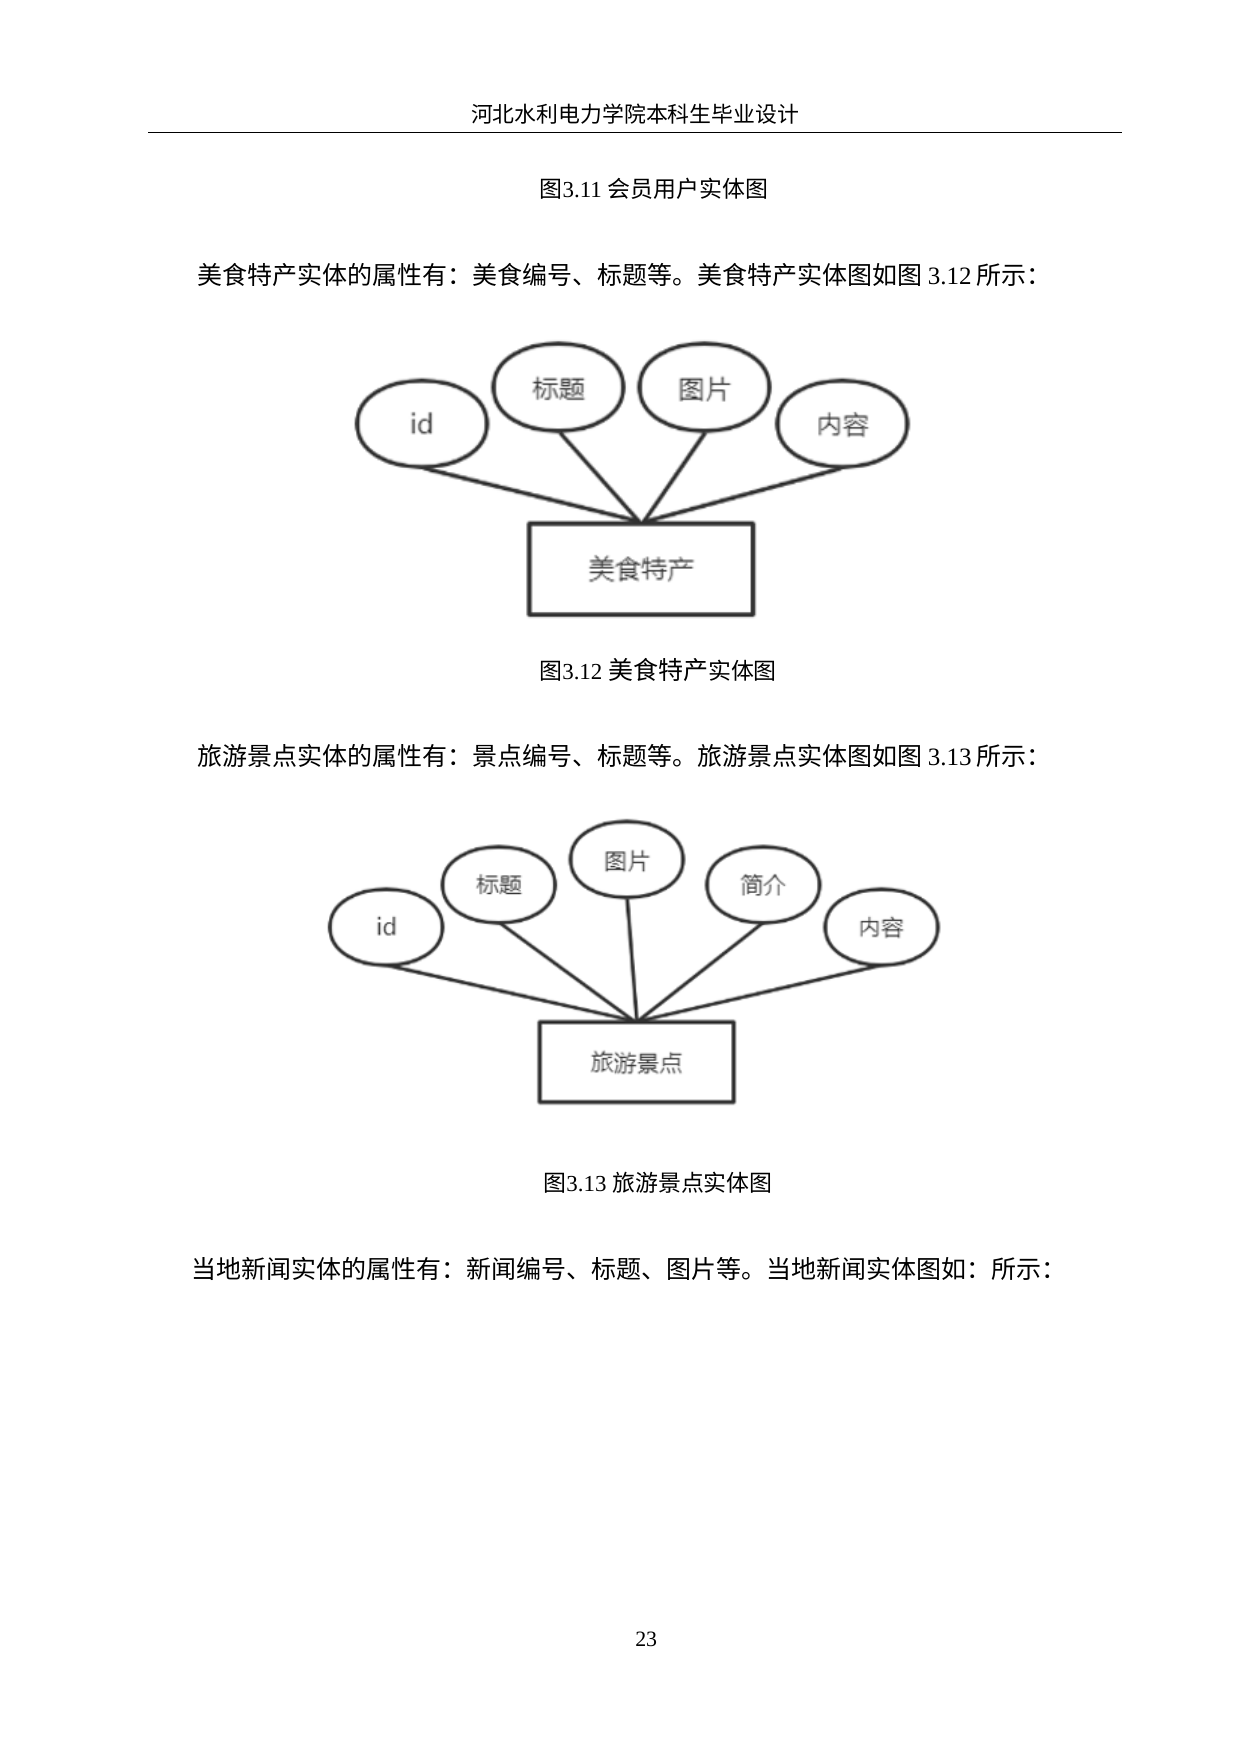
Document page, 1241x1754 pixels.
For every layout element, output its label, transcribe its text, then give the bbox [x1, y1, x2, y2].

picture [352, 331, 918, 623]
picture [324, 812, 946, 1112]
